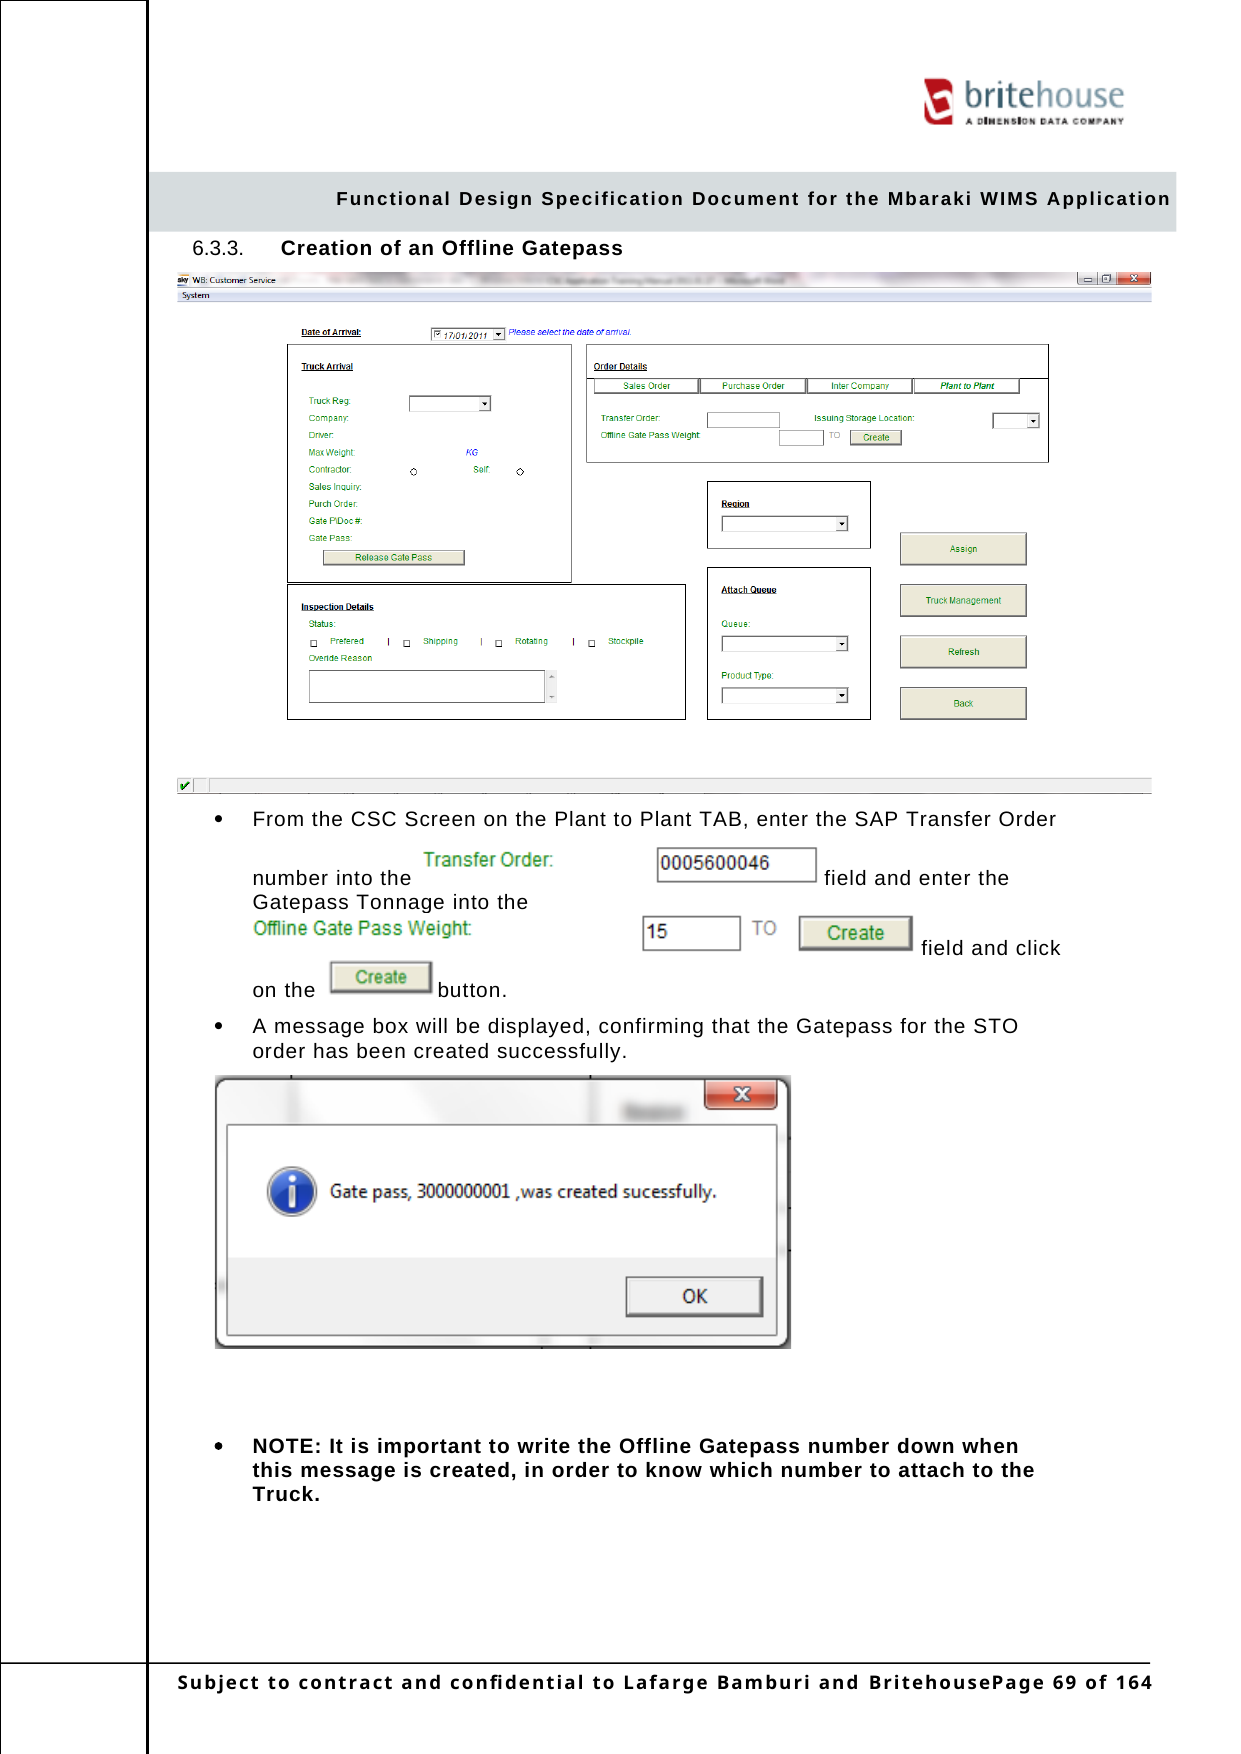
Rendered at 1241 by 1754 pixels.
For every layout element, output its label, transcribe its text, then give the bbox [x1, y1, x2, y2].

picture [177, 272, 1152, 794]
picture [419, 830, 824, 886]
picture [323, 960, 438, 998]
picture [252, 913, 921, 956]
list NOTE: It is important to write the Offline Gatepass number down when this message is created, in order to know which number to attach to the Truck. [215, 1434, 1063, 1506]
picture [908, 58, 1144, 140]
list A message box will be displayed, confirming that the Gatepass for the STO order has been created successfully. [215, 1014, 1063, 1062]
subtitle Creation of an Offline Gatepass [192, 236, 1152, 260]
picture [214, 1075, 792, 1349]
